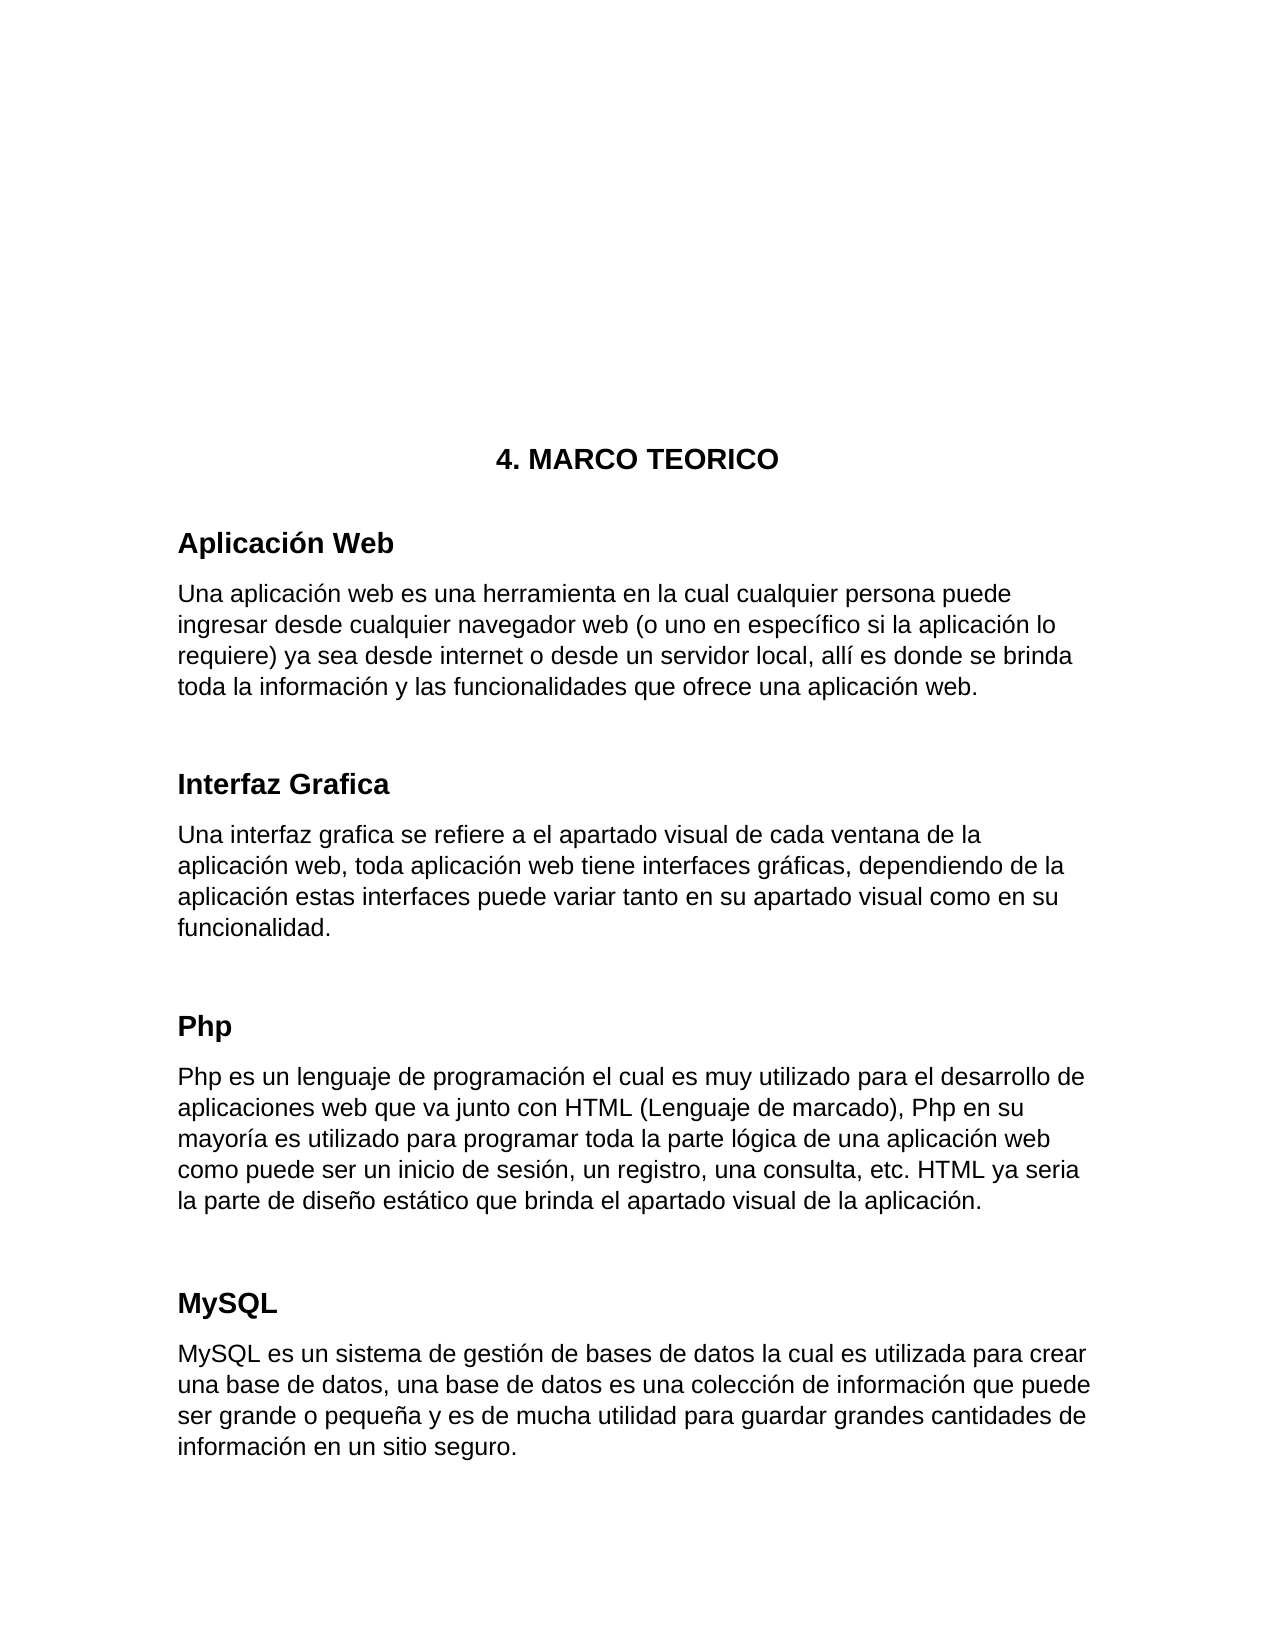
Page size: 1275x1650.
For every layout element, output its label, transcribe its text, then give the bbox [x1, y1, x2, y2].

text Aplicación Web [177, 526, 1098, 559]
text Php [177, 1009, 1098, 1042]
text MySQL [177, 1286, 1098, 1320]
text Una aplicación web es una herramienta en la cual cualquier persona puede ingresar desde cualquier navegador web (o uno en específico si la aplicación lo requiere) ya sea desde internet o desde un servidor local, allí es donde se brinda toda la información y las funcionalidades que ofrece una aplicación web. [177, 579, 1098, 701]
text Una interfaz grafica se refiere a el apartado visual de cada ventana de la aplicación web, toda aplicación web tiene interfaces gráficas, dependiendo de la aplicación estas interfaces puede variar tanto en su apartado visual como en su funcionalidad. [177, 820, 1098, 942]
text Interfaz Grafica [177, 767, 1098, 801]
text Php es un lenguaje de programación el cual es muy utilizado para el desarrollo de aplicaciones web que va junto con HTML (Lenguaje de marcado), Php en su mayoría es utilizado para programar toda la parte lógica de una aplicación web como puede ser un inicio de sesión, un registro, una consulta, etc. HTML ya seria la parte de diseño estático que brinda el apartado visual de la aplicación. [177, 1062, 1098, 1214]
text MySQL es un sistema de gestión de bases de datos la cual es utilizada para crear una base de datos, una base de datos es una colección de información que puede ser grande o pequeña y es de mucha utilidad para guardar grandes cantidades de información en un sitio seguro. [177, 1339, 1098, 1461]
subtitle 4. MARCO TEORICO [177, 442, 1098, 476]
